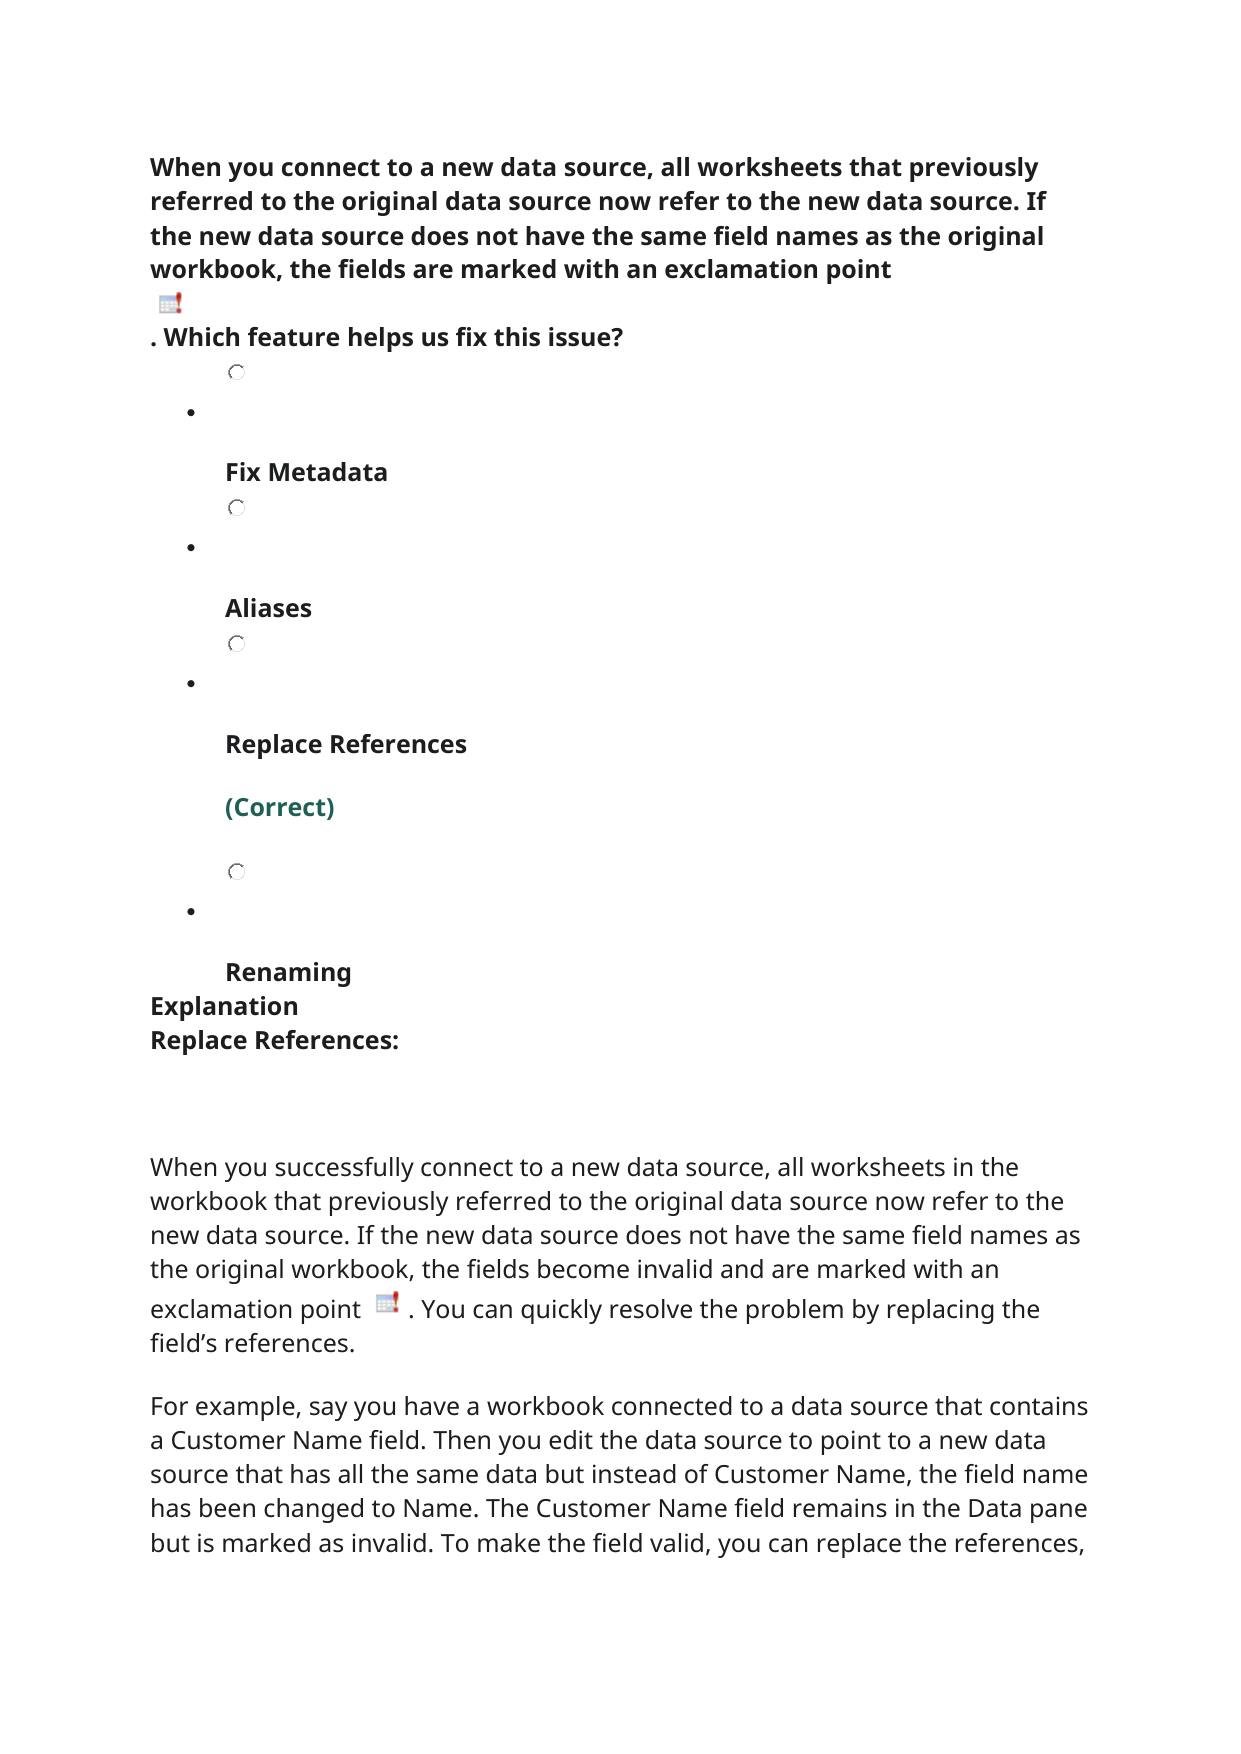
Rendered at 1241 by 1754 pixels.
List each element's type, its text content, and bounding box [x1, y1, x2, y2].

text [150, 1389, 1090, 1559]
text Aliases [225, 591, 1090, 625]
text (Correct) [225, 790, 1090, 824]
text Replace References [225, 726, 1090, 761]
picture [367, 1285, 408, 1319]
text When you successfully connect to a new data source, all worksheets in the workbook that previously referred to the original data source now refer to the new data source. If the new data source does not have the same field names as the original workbook, the fields become invalid and are marked with an exclamation point . You can quickly resolve the problem by replacing the field’s references. [150, 1149, 1090, 1360]
text Fix Metadata [225, 455, 1090, 489]
text Renaming [225, 954, 1090, 989]
picture [150, 286, 191, 320]
text Explanation [150, 989, 1090, 1023]
text Replace References: [150, 1023, 1090, 1057]
text . Which feature helps us fix this issue? [150, 319, 1090, 353]
text When you connect to a new data source, all worksheets that previously referred to the original data source now refer to the new data source. If the new data source does not have the same field names as the original workbook, the fields are marked with an exclamation point [150, 150, 1090, 286]
